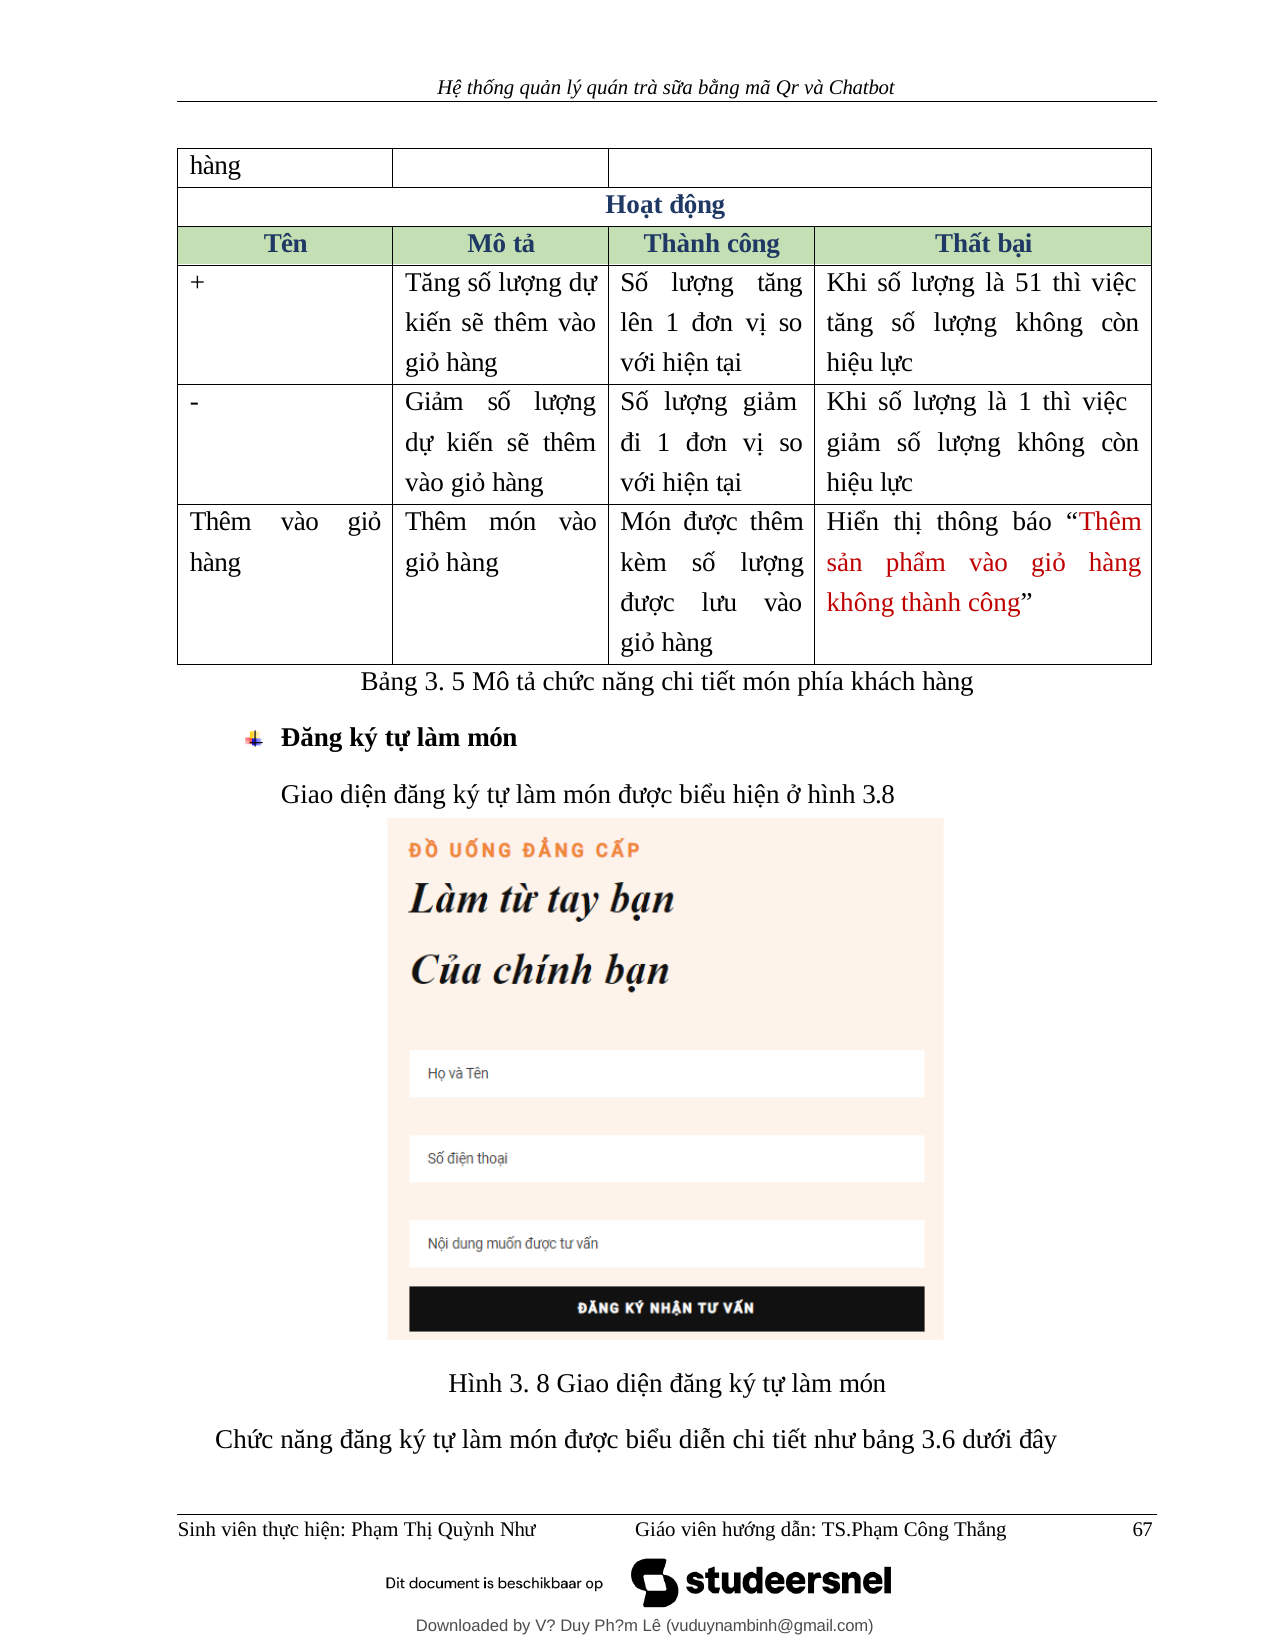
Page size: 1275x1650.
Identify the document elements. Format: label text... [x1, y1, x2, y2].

picture [325, 1552, 951, 1613]
table_cell + [178, 266, 392, 384]
table_header [393, 149, 608, 187]
table_cell Giảm số lượng dự kiến sẽ thêm vào giỏ hàng [393, 385, 608, 504]
table_cell Số lượng giảm đi 1 đơn vị so với hiện tại [609, 385, 814, 504]
table_cell Khi số lượng là 51 thì việc tăng số lượng không còn hiệu lực [815, 266, 1151, 384]
text Giao diện đăng ký tự làm món được biểu hiện ở hình 3.8 [281, 779, 1231, 810]
table_cell Hiển thị thông báo “Thêm sản phẩm vào giỏ hàng không thành công” [815, 505, 1151, 664]
picture [245, 730, 263, 747]
text Hình 3. 8 Giao diện đăng ký tự làm món [234, 845, 1101, 1399]
table_cell Thất bại [815, 227, 1151, 264]
table_cell Mô tả [393, 227, 608, 264]
table_cell Thêm món vào giỏ hàng [393, 505, 608, 664]
table_cell - [178, 385, 392, 504]
table_header hàng [178, 149, 392, 187]
text Sinh viên thực hiện: Phạm Thị Quỳnh Như Giáo viên hướng dẫn: TS.Phạm Công Thắng 67 [162, 1517, 1168, 1541]
picture [387, 818, 944, 845]
table_cell Thành công [609, 227, 814, 264]
table_cell Số lượng tăng lên 1 đơn vị so với hiện tại [609, 266, 814, 384]
table_cell Tên [178, 227, 392, 264]
text Bảng 3. 5 Mô tả chức năng chi tiết món phía khách hàng [233, 666, 1101, 697]
table_cell Khi số lượng là 1 thì việc giảm số lượng không còn hiệu lực [815, 385, 1151, 504]
table_cell Tăng số lượng dự kiến sẽ thêm vào giỏ hàng [393, 266, 608, 384]
subtitle Đăng ký tự làm món [244, 722, 1231, 753]
table_header [609, 149, 1151, 187]
table_cell Hoạt động [178, 188, 1151, 226]
table_cell Món được thêm kèm số lượng được lưu vào giỏ hàng [609, 505, 814, 664]
text Chức năng đăng ký tự làm món được biểu diễn chi tiết như bảng 3.6 dưới đây [215, 1424, 1231, 1455]
table_cell Thêm vào giỏ hàng [178, 505, 392, 664]
